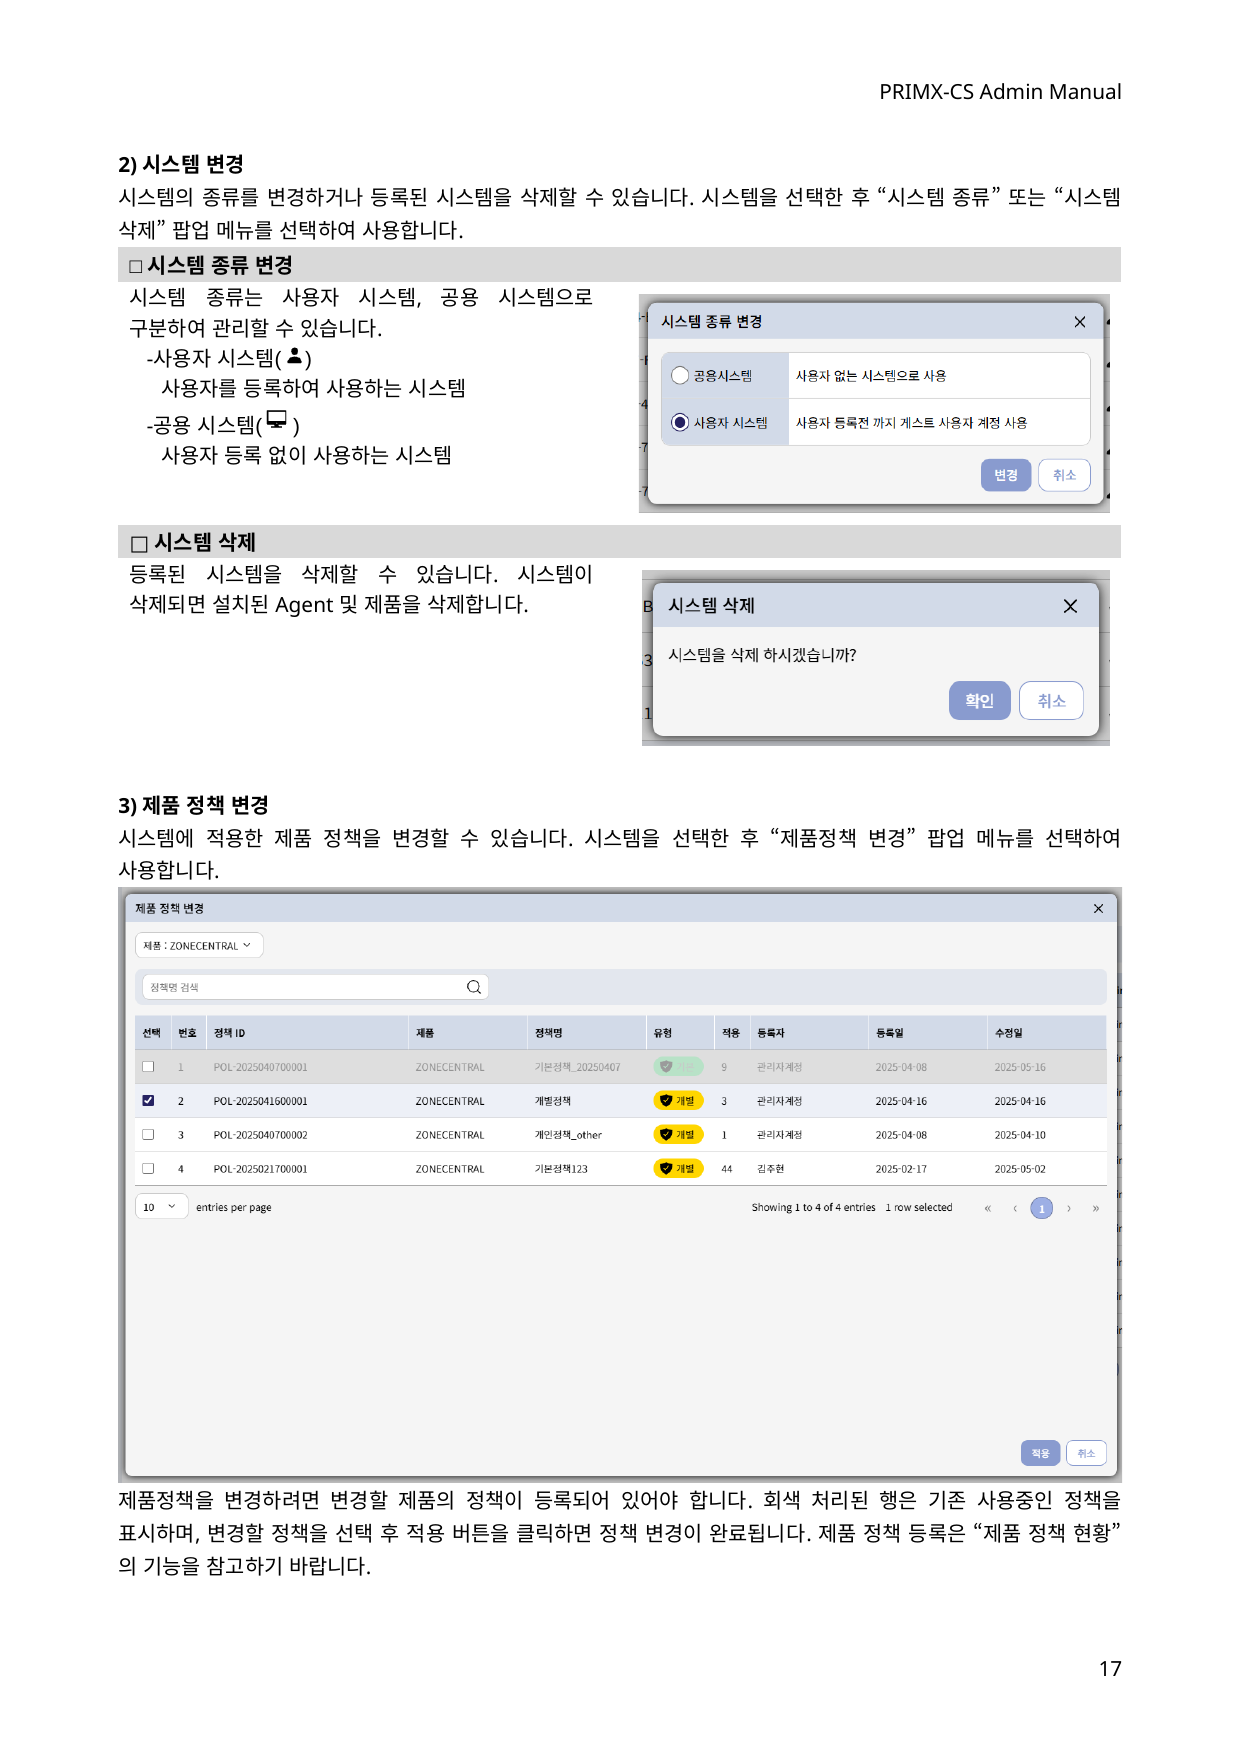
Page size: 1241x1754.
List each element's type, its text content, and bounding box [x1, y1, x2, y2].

text 제품정책을 변경하려면 변경할 제품의 정책이 등록되어 있어야 합니다. 회색 처리된 행은 기존 사용중인 정책을 표시하며, 변경할 정책을 선택 후 적용 버튼을 클릭하면 정책 변경이 완료됩니다. 제품 정책 등록은 “제품 정책 현황”의 기능을 참고하기 바랍니다. [118, 1485, 1122, 1580]
text 2) 시스템 변경 [118, 149, 1122, 179]
table_cell [605, 558, 1121, 758]
picture [281, 344, 306, 367]
picture [638, 294, 1110, 513]
table_header □ 시스템 종류 변경 [118, 247, 1121, 282]
text 3) 제품 정책 변경 [118, 789, 1122, 819]
picture [118, 887, 1123, 1483]
table_cell [605, 282, 1121, 525]
table_cell □ 시스템 삭제 [118, 525, 1121, 558]
text 시스템에 적용한 제품 정책을 변경할 수 있습니다. 시스템을 선택한 후 “제품정책 변경” 팝업 메뉴를 선택하여 사용합니다. [118, 822, 1122, 885]
picture [262, 402, 293, 434]
text 시스템의 종류를 변경하거나 등록된 시스템을 삭제할 수 있습니다. 시스템을 선택한 후 “시스템 종류” 또는 “시스템 삭제” 팝업 메뉴를 선택하여 사용합니다. [118, 181, 1122, 244]
picture [642, 570, 1110, 746]
table_cell 시스템 종류는 사용자 시스템, 공용 시스템으로 구분하여 관리할 수 있습니다. -사용자 시스템() 사용자를 등록하여 사용하는 시스템 -공용 시스템() 사용자 등록 없이 사용하는 시스템 [118, 282, 605, 525]
table_cell 등록된 시스템을 삭제할 수 있습니다. 시스템이 삭제되면 설치된 Agent 및 제품을 삭제합니다. [118, 558, 605, 758]
